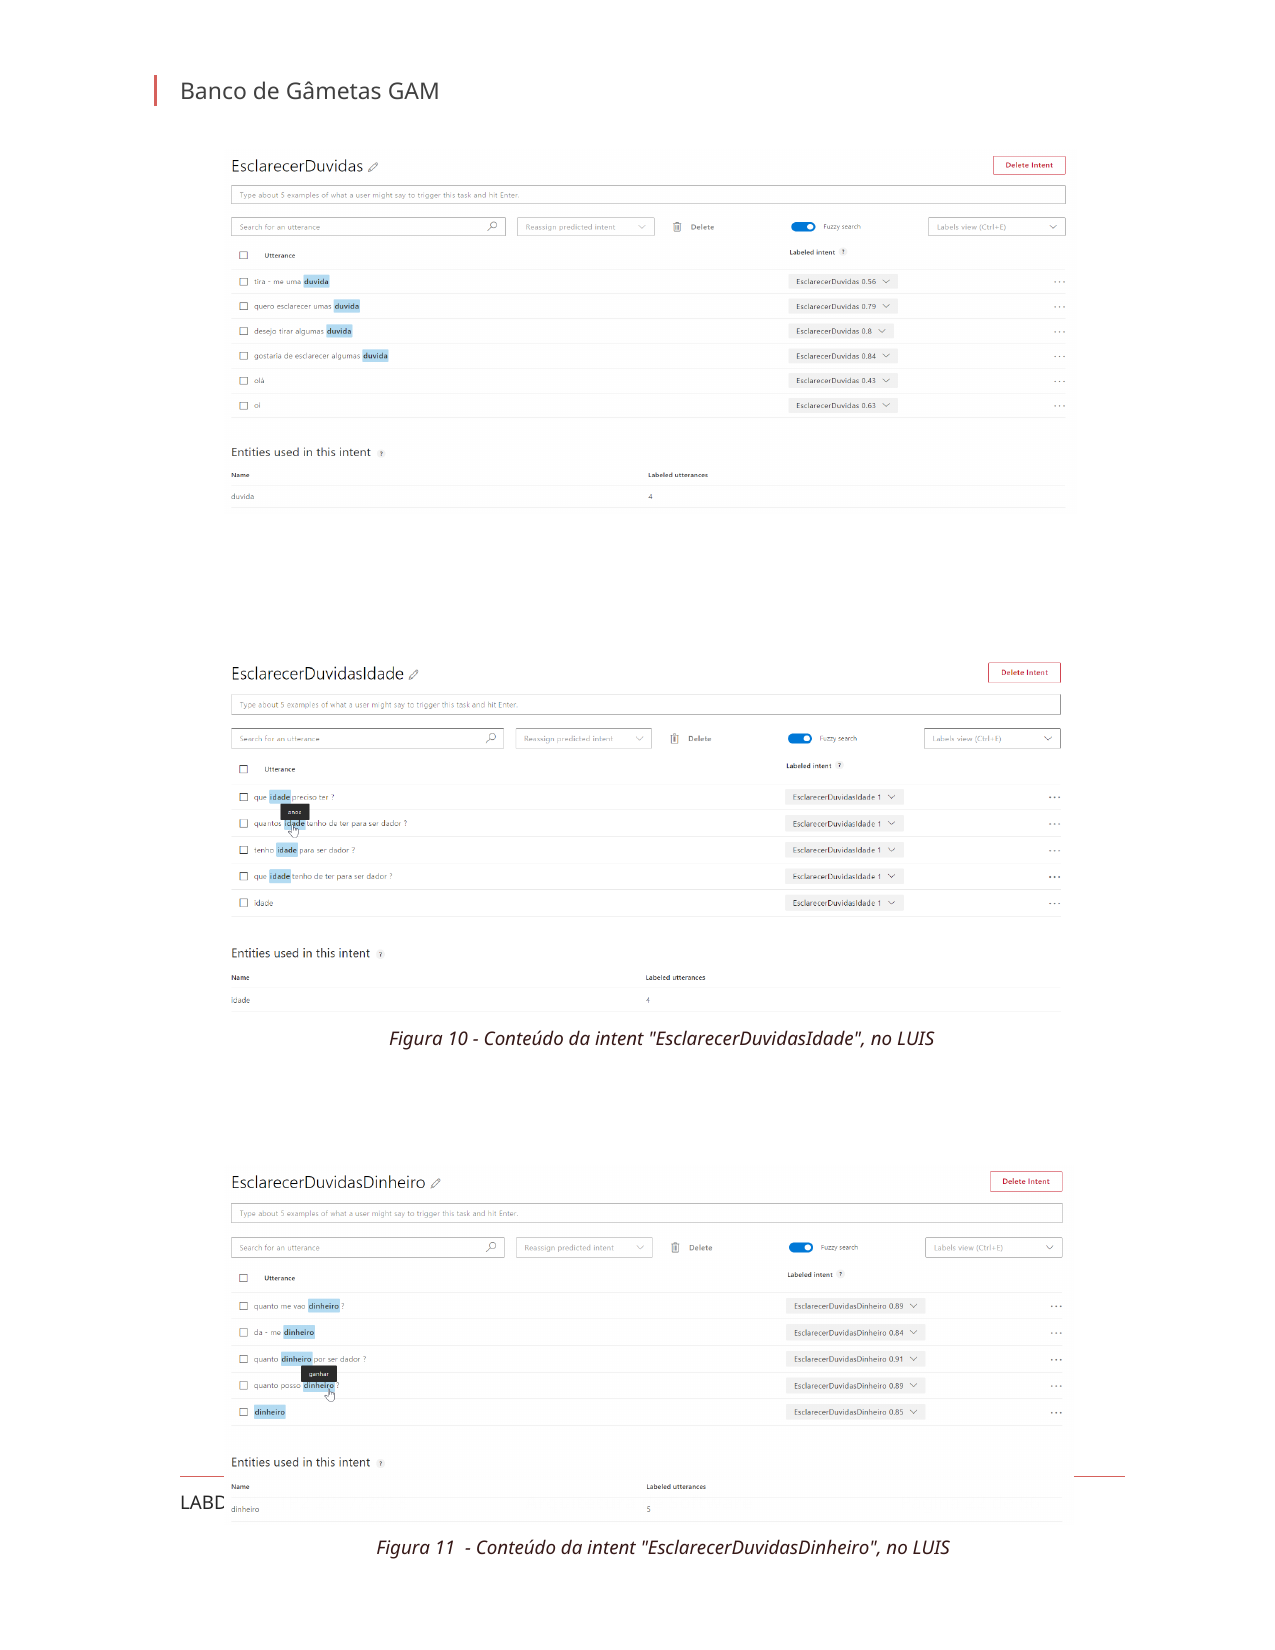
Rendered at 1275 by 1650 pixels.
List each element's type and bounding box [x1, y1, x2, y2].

picture [224, 1165, 1074, 1525]
picture [224, 654, 1071, 1016]
picture [224, 149, 1077, 514]
